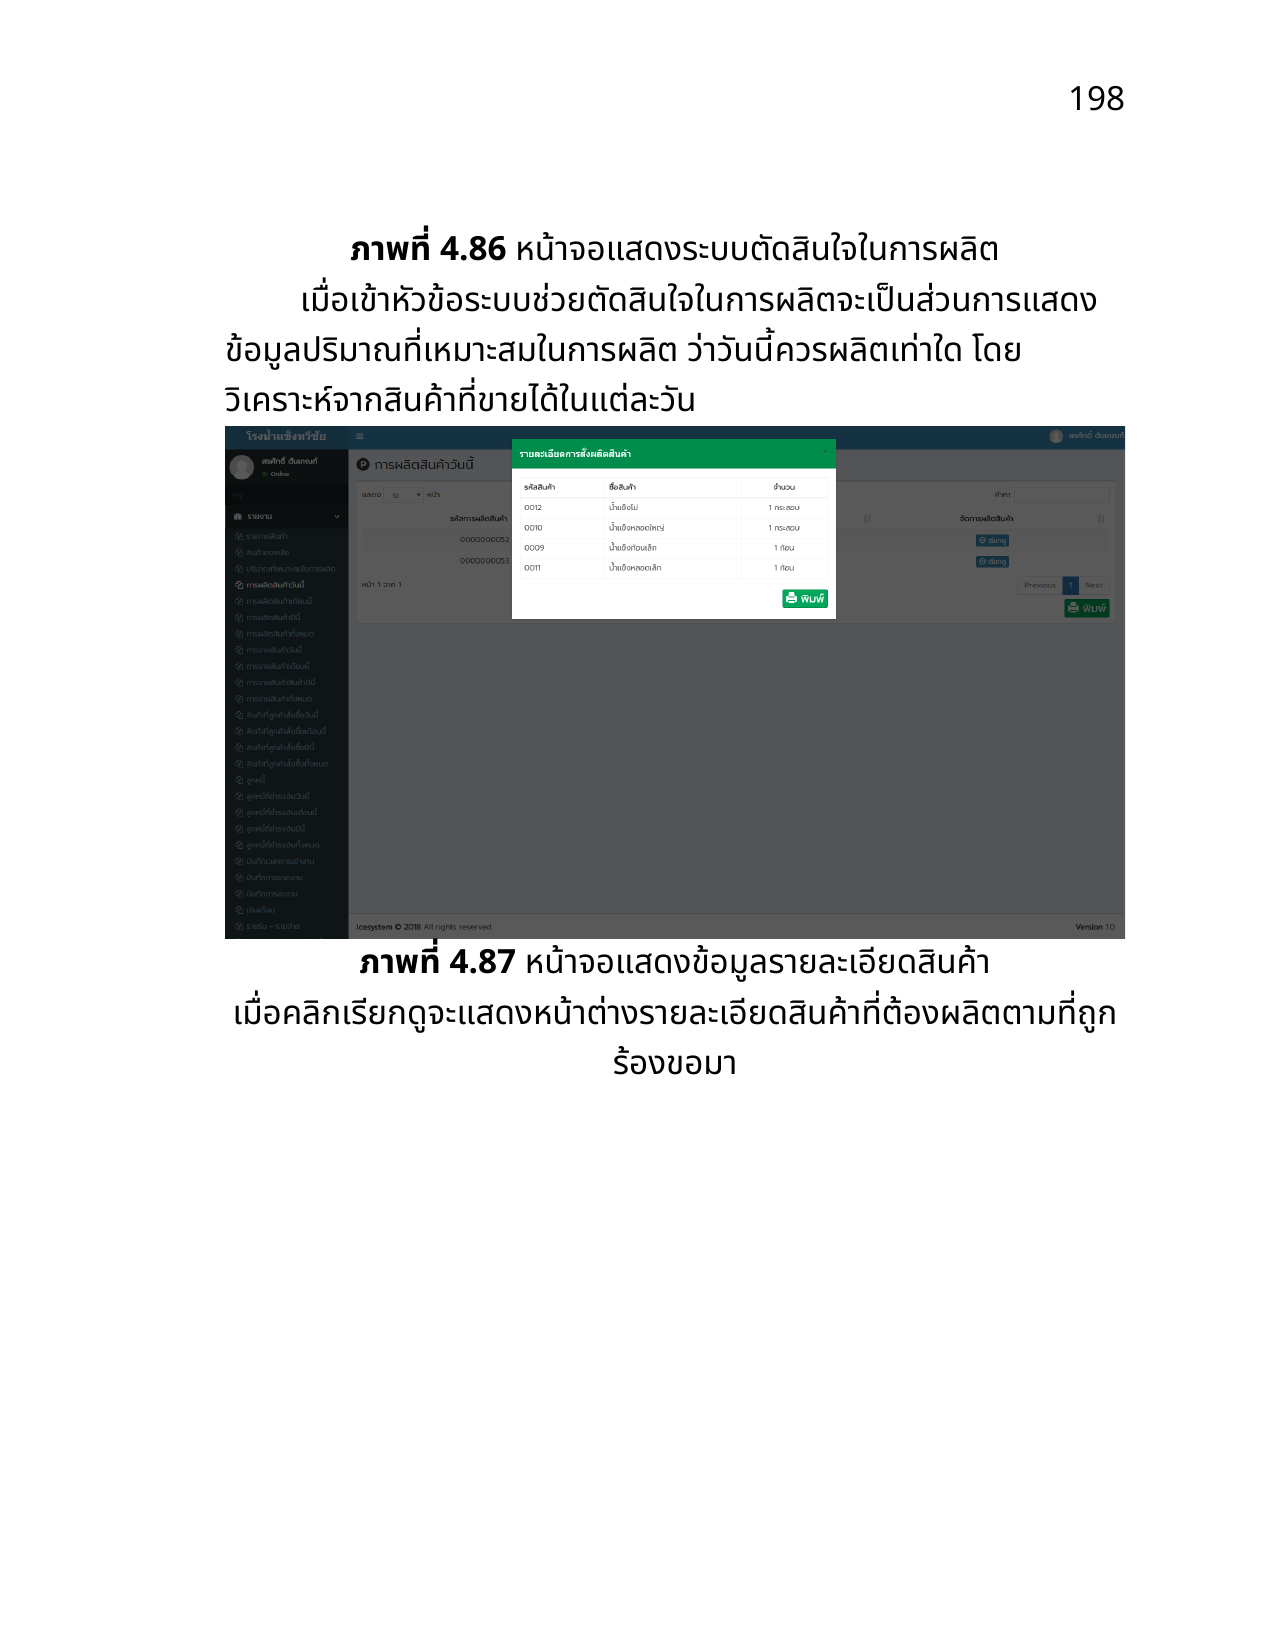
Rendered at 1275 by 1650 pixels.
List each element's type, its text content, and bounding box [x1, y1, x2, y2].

picture [225, 426, 1125, 939]
text เมื่อเข้าหัวข้อระบบช่วยตัดสินใจในการผลิตจะเป็นส่วนการแสดงข้อมูลปริมาณที่เหมาะสมในการผลิต ว่าวันนี้ควรผลิตเท่าใด โดยวิเคราะห์จากสินค้าที่ขายได้ในแต่ละวัน [225, 276, 1125, 426]
text ภาพที่ 4.86 หน้าจอแสดงระบบตัดสินใจในการผลิต [225, 225, 1125, 276]
text ภาพที่ 4.87 หน้าจอแสดงข้อมูลรายละเอียดสินค้า [225, 939, 1125, 989]
text เมื่อคลิกเรียกดูจะแสดงหน้าต่างรายละเอียดสินค้าที่ต้องผลิตตามที่ถูกร้องขอมา [225, 989, 1125, 1089]
